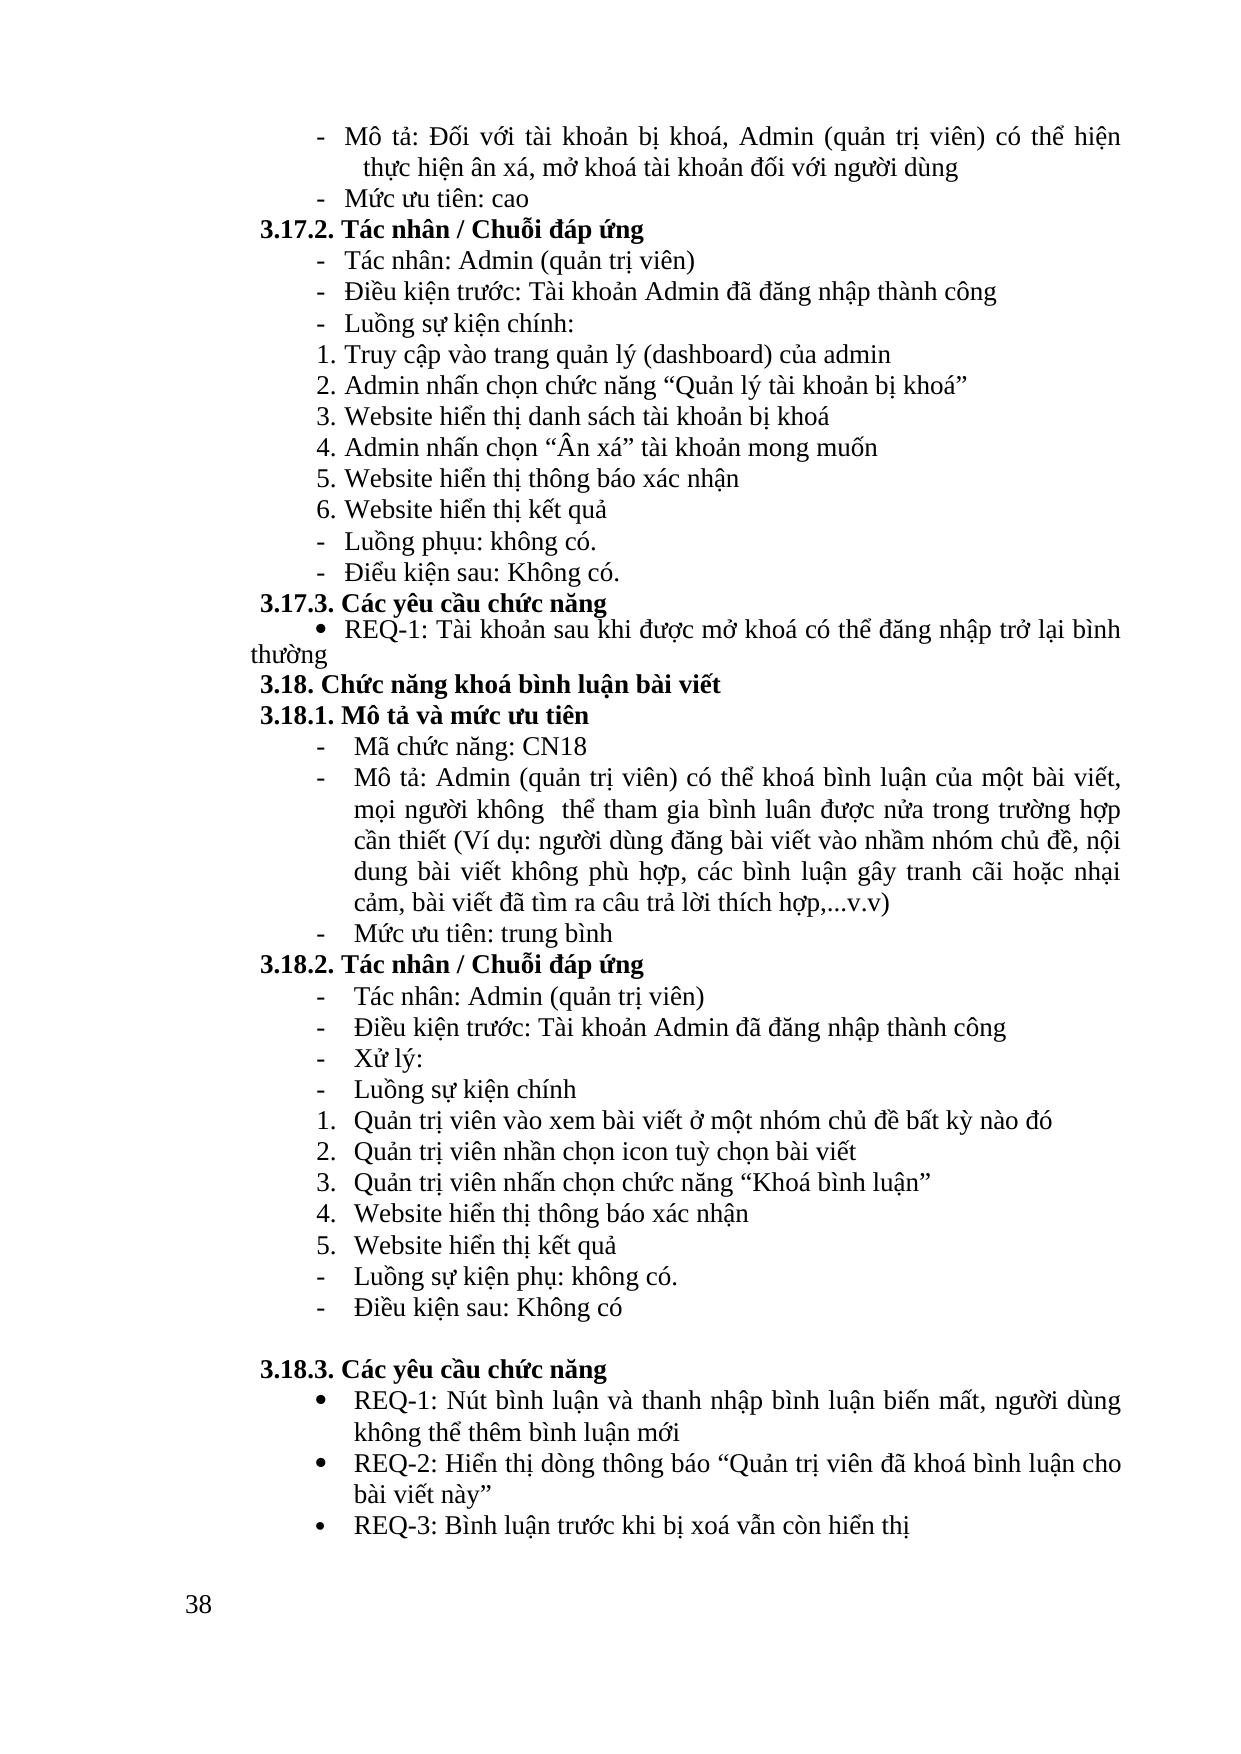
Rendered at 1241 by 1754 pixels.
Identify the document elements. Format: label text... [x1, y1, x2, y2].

list Website hiển thị kết quả [316, 493, 1122, 525]
list Tác nhân: Admin (quản trị viên) [316, 979, 1122, 1011]
list REQ-2: Hiển thị dòng thông báo “Quản trị viên đã khoá bình luận cho bài viết này” [316, 1447, 1122, 1509]
list Xử lý: [316, 1042, 1122, 1073]
list Điều kiện sau: Không có [316, 1291, 1122, 1322]
list Mã chức năng: CN18 [316, 730, 1122, 762]
list Website hiển thị thông báo xác nhận [316, 1198, 1122, 1229]
list Website hiển thị thông báo xác nhận [316, 462, 1122, 493]
list Quản trị viên nhần chọn icon tuỳ chọn bài viết [316, 1135, 1122, 1166]
list Điểu kiện sau: Không có. [316, 556, 1122, 587]
list Luồng sự kiện phụ: không có. [316, 1260, 1122, 1291]
list Admin nhấn chọn “Ân xá” tài khoản mong muốn [316, 431, 1122, 462]
list Mô tả: Admin (quản trị viên) có thể khoá bình luận của một bài viết, mọi người không thể tham gia bình luân được nửa trong trường hợp cần thiết (Ví dụ: người dùng đăng bài viết vào nhầm nhóm chủ đề, nội dung bài viết không phù hợp, các bình luận gây tranh cãi hoặc nhại cảm, bài viết đã tìm ra câu trả lời thích hợp,...v.v) [316, 762, 1122, 917]
list Tác nhân: Admin (quản trị viên) [316, 244, 1122, 276]
list Luồng phụu: không có. [316, 525, 1122, 556]
list Truy cập vào trang quản lý (dashboard) của admin [316, 338, 1122, 369]
list Quản trị viên nhấn chọn chức năng “Khoá bình luận” [316, 1166, 1122, 1198]
list Luồng sự kiện chính [316, 1073, 1122, 1104]
subtitle 3.17.2. Tác nhân / Chuỗi đáp ứng [250, 213, 1122, 244]
list Mức ưu tiên: cao [316, 182, 1122, 213]
list Website hiển thị danh sách tài khoản bị khoá [316, 400, 1122, 431]
list Luồng sự kiện chính: [316, 307, 1122, 338]
list REQ-3: Bình luận trước khi bị xoá vẫn còn hiển thị [316, 1509, 1122, 1540]
subtitle 3.18.3. Các yêu cầu chức năng [250, 1353, 1122, 1384]
list Admin nhấn chọn chức năng “Quản lý tài khoản bị khoá” [316, 369, 1122, 400]
list REQ-1: Nút bình luận và thanh nhập bình luận biến mất, người dùng không thể thêm bình luận mới [316, 1384, 1122, 1447]
list Website hiển thị kết quả [316, 1229, 1122, 1260]
list REQ-1: Tài khoản sau khi được mở khoá có thể đăng nhập trở lại bình thường [250, 618, 1122, 668]
subtitle 3.18. Chức năng khoá bình luận bài viết [260, 668, 1122, 699]
list Điều kiện trước: Tài khoản Admin đã đăng nhập thành công [316, 276, 1122, 307]
subtitle 3.18.1. Mô tả và mức ưu tiên [250, 699, 1122, 730]
list Mức ưu tiên: trung bình [316, 917, 1122, 948]
subtitle 3.18.2. Tác nhân / Chuỗi đáp ứng [250, 948, 1122, 979]
list Điều kiện trước: Tài khoản Admin đã đăng nhập thành công [316, 1011, 1122, 1042]
list Quản trị viên vào xem bài viết ở một nhóm chủ đề bất kỳ nào đó [316, 1104, 1122, 1135]
list Mô tả: Đối với tài khoản bị khoá, Admin (quản trị viên) có thể hiện thực hiện ân xá, mở khoá tài khoản đối với người dùng [316, 120, 1122, 182]
subtitle 3.17.3. Các yêu cầu chức năng [250, 587, 1122, 618]
